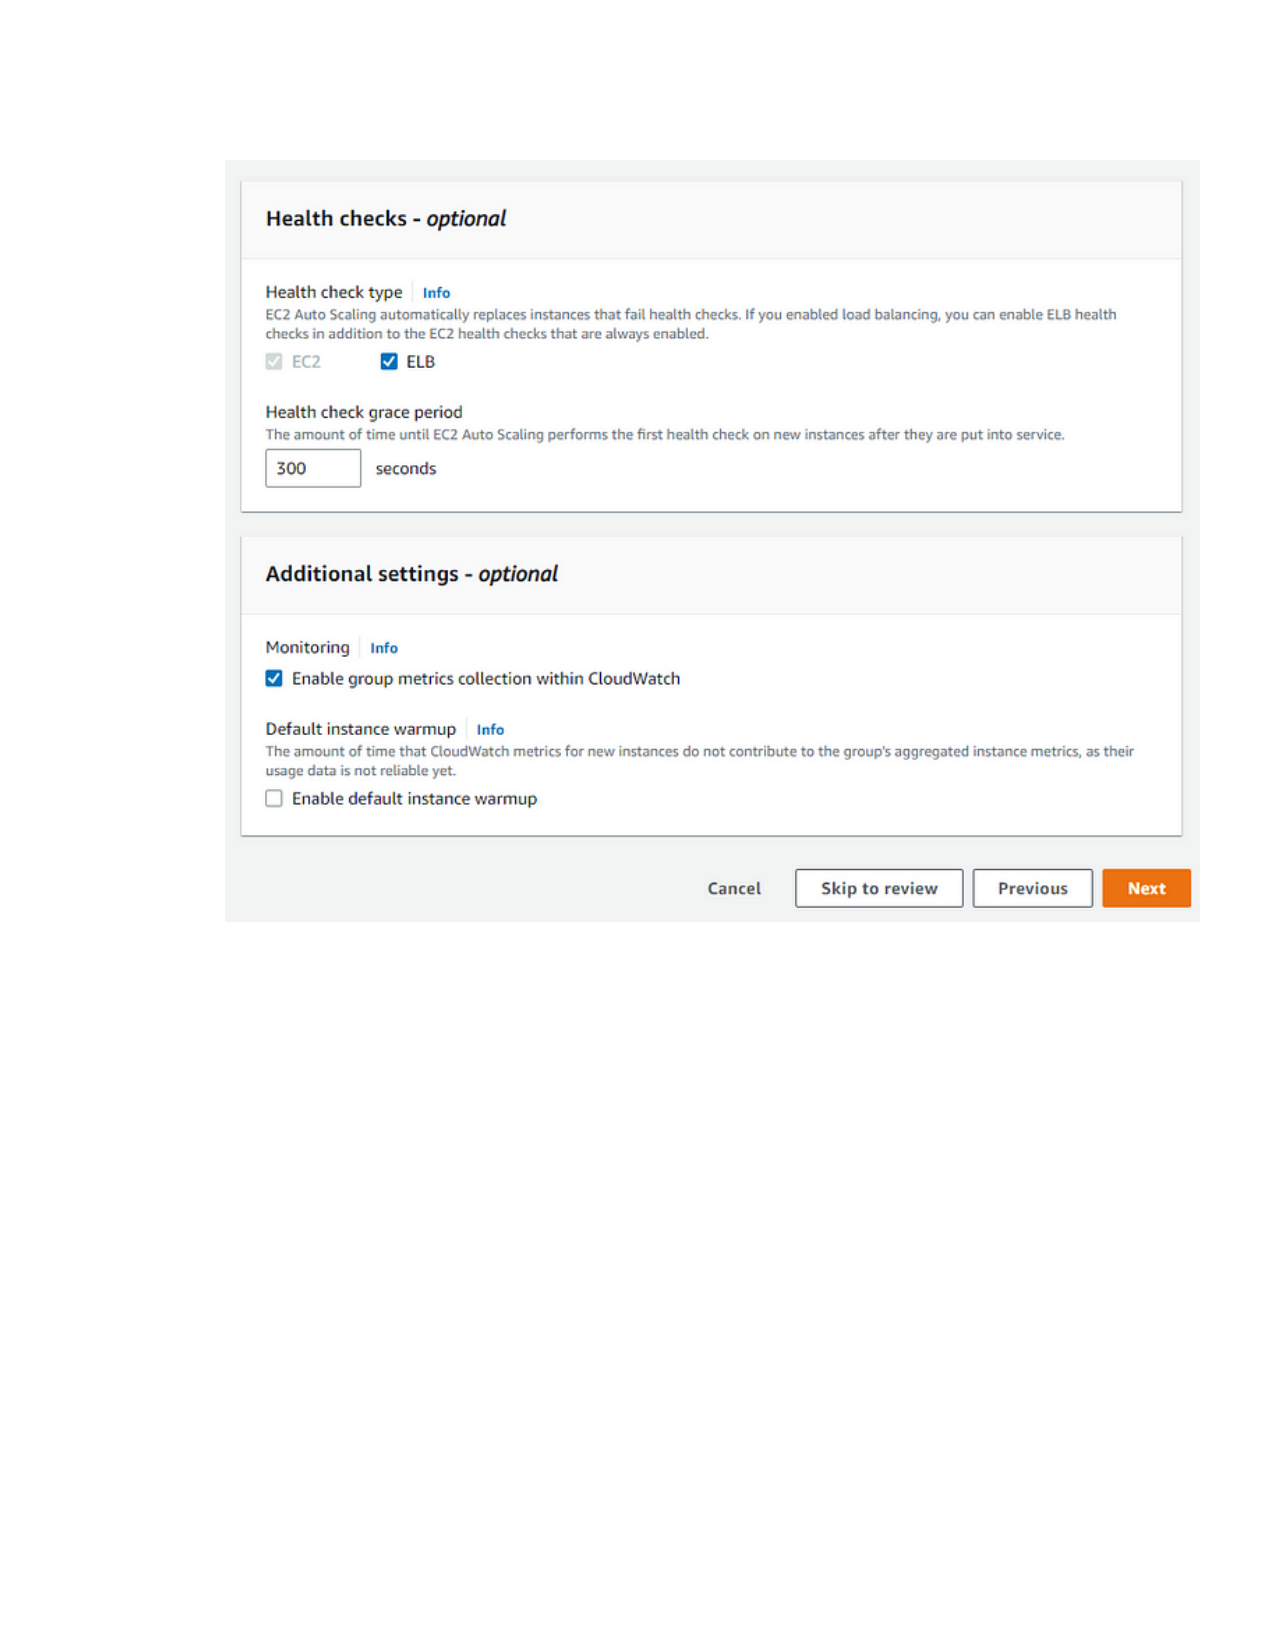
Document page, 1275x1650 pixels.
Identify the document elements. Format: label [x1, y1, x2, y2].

picture [225, 160, 1200, 922]
